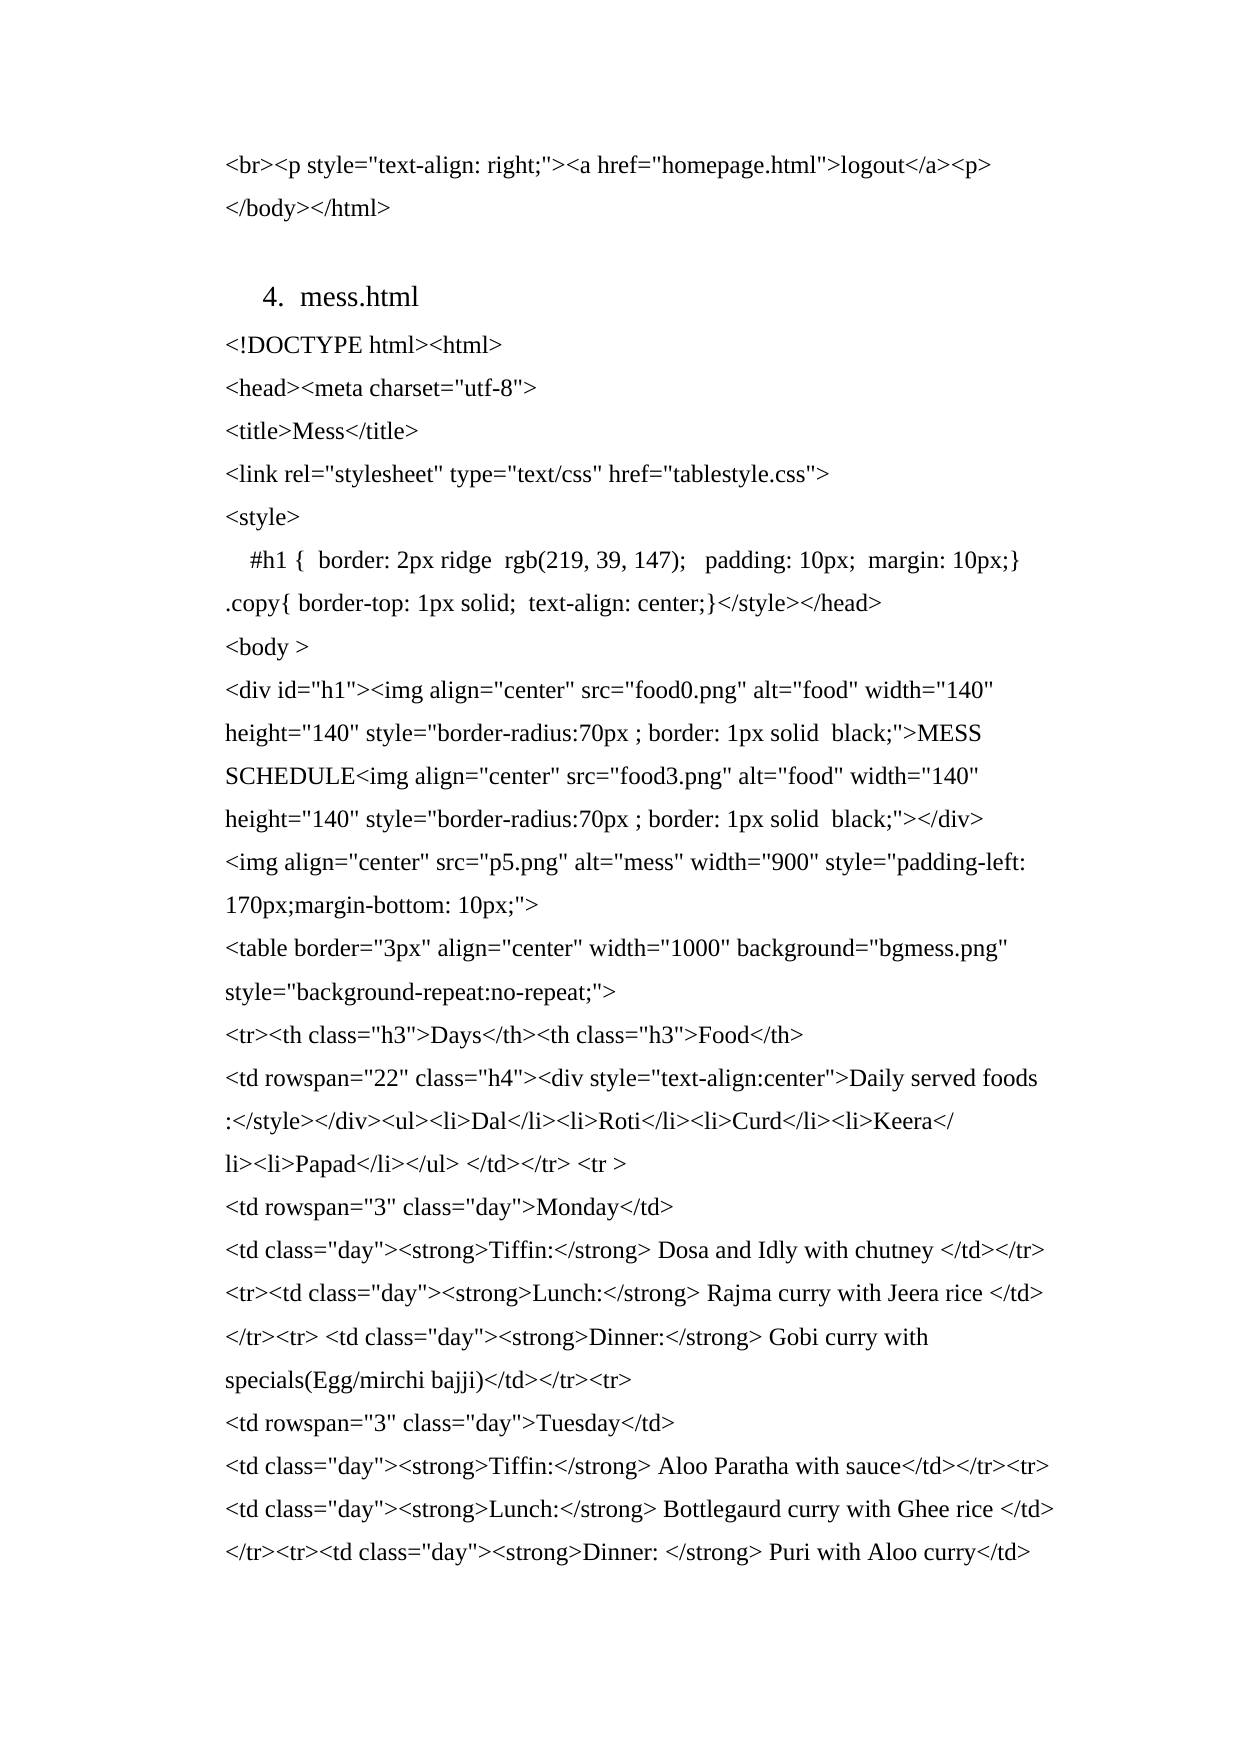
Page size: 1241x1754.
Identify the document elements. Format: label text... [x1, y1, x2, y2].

text <body > [225, 632, 1090, 660]
text <td class="day"><strong>Tiffin:</strong> Dosa and Idly with chutney </td></tr> [225, 1235, 1090, 1264]
text <td rowspan="3" class="day">Monday</td> [225, 1192, 1090, 1221]
text <head><meta charset="utf-8"> [225, 373, 1090, 402]
text <td rowspan="22" class="h4"><div style="text-align:center">Daily served foods :</style></div><ul><li>Dal</li><li>Roti</li><li>Curd</li><li>Keera</li><li>Papad</li></ul> </td></tr> <tr > [225, 1063, 1090, 1178]
text <!DOCTYPE html><html> [225, 330, 1090, 358]
text #h1 { border: 2px ridge rgb(219, 39, 147); padding: 10px; margin: 10px;} [225, 545, 1090, 574]
text </body></html> [225, 193, 1090, 222]
text </tr><tr> <td class="day"><strong>Dinner:</strong> Gobi curry with specials(Egg/mirchi bajji)</td></tr><tr> [225, 1322, 1090, 1393]
text </tr><tr><td class="day"><strong>Dinner: </strong> Puri with Aloo curry</td> [225, 1537, 1090, 1566]
text <img align="center" src="p5.png" alt="mess" width="900" style="padding-left: 170px;margin-bottom: 10px;"> [225, 847, 1090, 919]
text <div id="h1"><img align="center" src="food0.png" alt="food" width="140" height="140" style="border-radius:70px ; border: 1px solid black;">MESS SCHEDULE<img align="center" src="food3.png" alt="food" width="140" height="140" style="border-radius:70px ; border: 1px solid black;"></div> [225, 675, 1090, 833]
text <td class="day"><strong>Tiffin:</strong> Aloo Paratha with sauce</td></tr><tr> [225, 1451, 1090, 1480]
text <tr><th class="h3">Days</th><th class="h3">Food</th> [225, 1020, 1090, 1048]
text <link rel="stylesheet" type="text/css" href="tablestyle.css"> [225, 459, 1090, 488]
text <td rowspan="3" class="day">Tuesday</td> [225, 1408, 1090, 1437]
text <title>Mess</title> [225, 416, 1090, 445]
text .copy{ border-top: 1px solid; text-align: center;}</style></head> [225, 588, 1090, 617]
text <tr><td class="day"><strong>Lunch:</strong> Rajma curry with Jeera rice </td> [225, 1278, 1090, 1307]
text <td class="day"><strong>Lunch:</strong> Bottlegaurd curry with Ghee rice </td> [225, 1494, 1090, 1523]
text <br><p style="text-align: right;"><a href="homepage.html">logout</a><p> [225, 150, 1090, 179]
text <table border="3px" align="center" width="1000" background="bgmess.png" style="background-repeat:no-repeat;"> [225, 933, 1090, 1005]
list mess.html [262, 279, 1090, 313]
text <style> [225, 502, 1090, 531]
